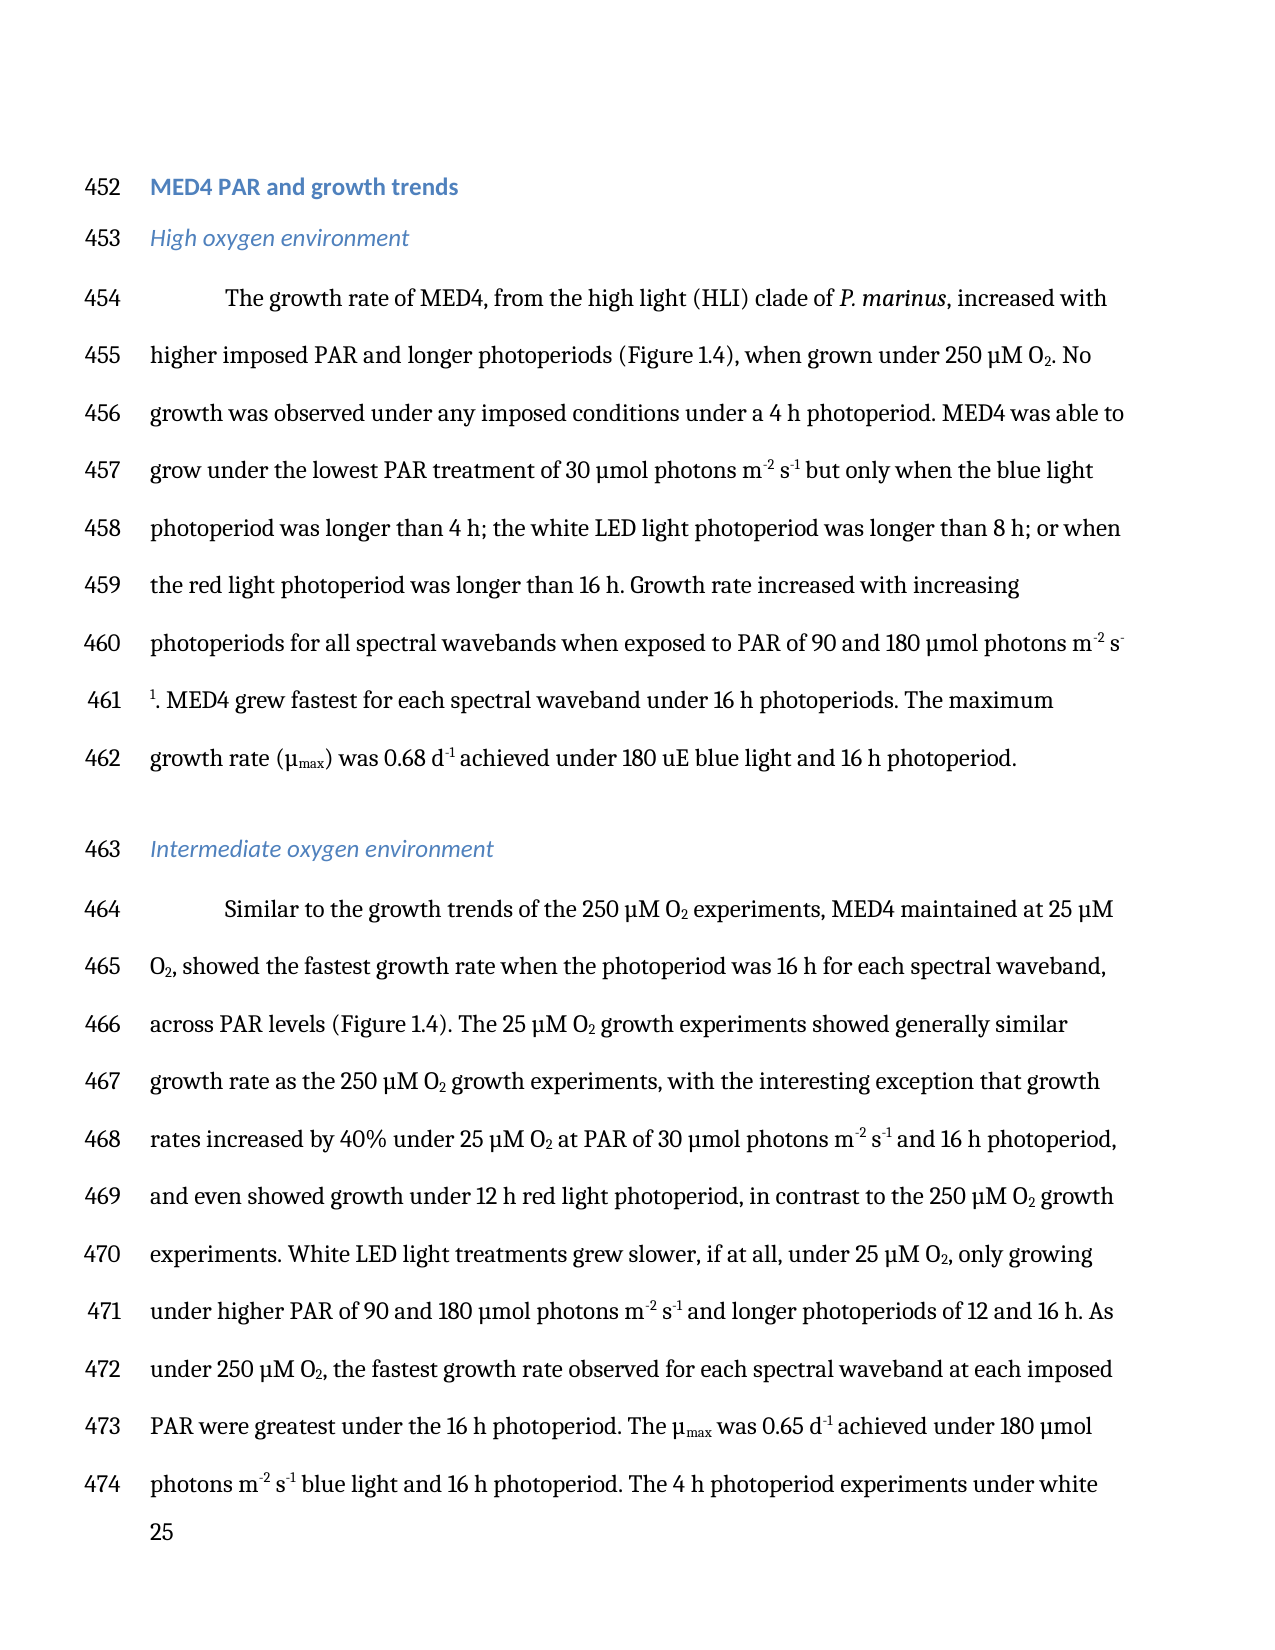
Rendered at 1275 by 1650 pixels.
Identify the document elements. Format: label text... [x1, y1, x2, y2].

subtitle High oxygen environment [150, 222, 1125, 253]
subtitle Intermediate oxygen environment [150, 833, 1125, 863]
text The growth rate of MED4, from the high light (HLI) clade of P. marinus, increased with higher imposed PAR and longer photoperiods (Figure 1.4), when grown under 250 µM O2. No growth was observed under any imposed conditions under a 4 h photoperiod. MED4 was able to grow under the lowest PAR treatment of 30 µmol photons m-2 s-1 but only when the blue light photoperiod was longer than 4 h; the white LED light photoperiod was longer than 8 h; or when the red light photoperiod was longer than 16 h. Growth rate increased with increasing photoperiods for all spectral wavebands when exposed to PAR of 90 and 180 µmol photons m-2 s-1. MED4 grew fastest for each spectral waveband under 16 h photoperiods. The maximum growth rate (µmax) was 0.68 d-1 achieved under 180 uE blue light and 16 h photoperiod. [150, 284, 1125, 773]
subtitle MED4 PAR and growth trends [150, 171, 1125, 201]
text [150, 894, 1125, 1498]
